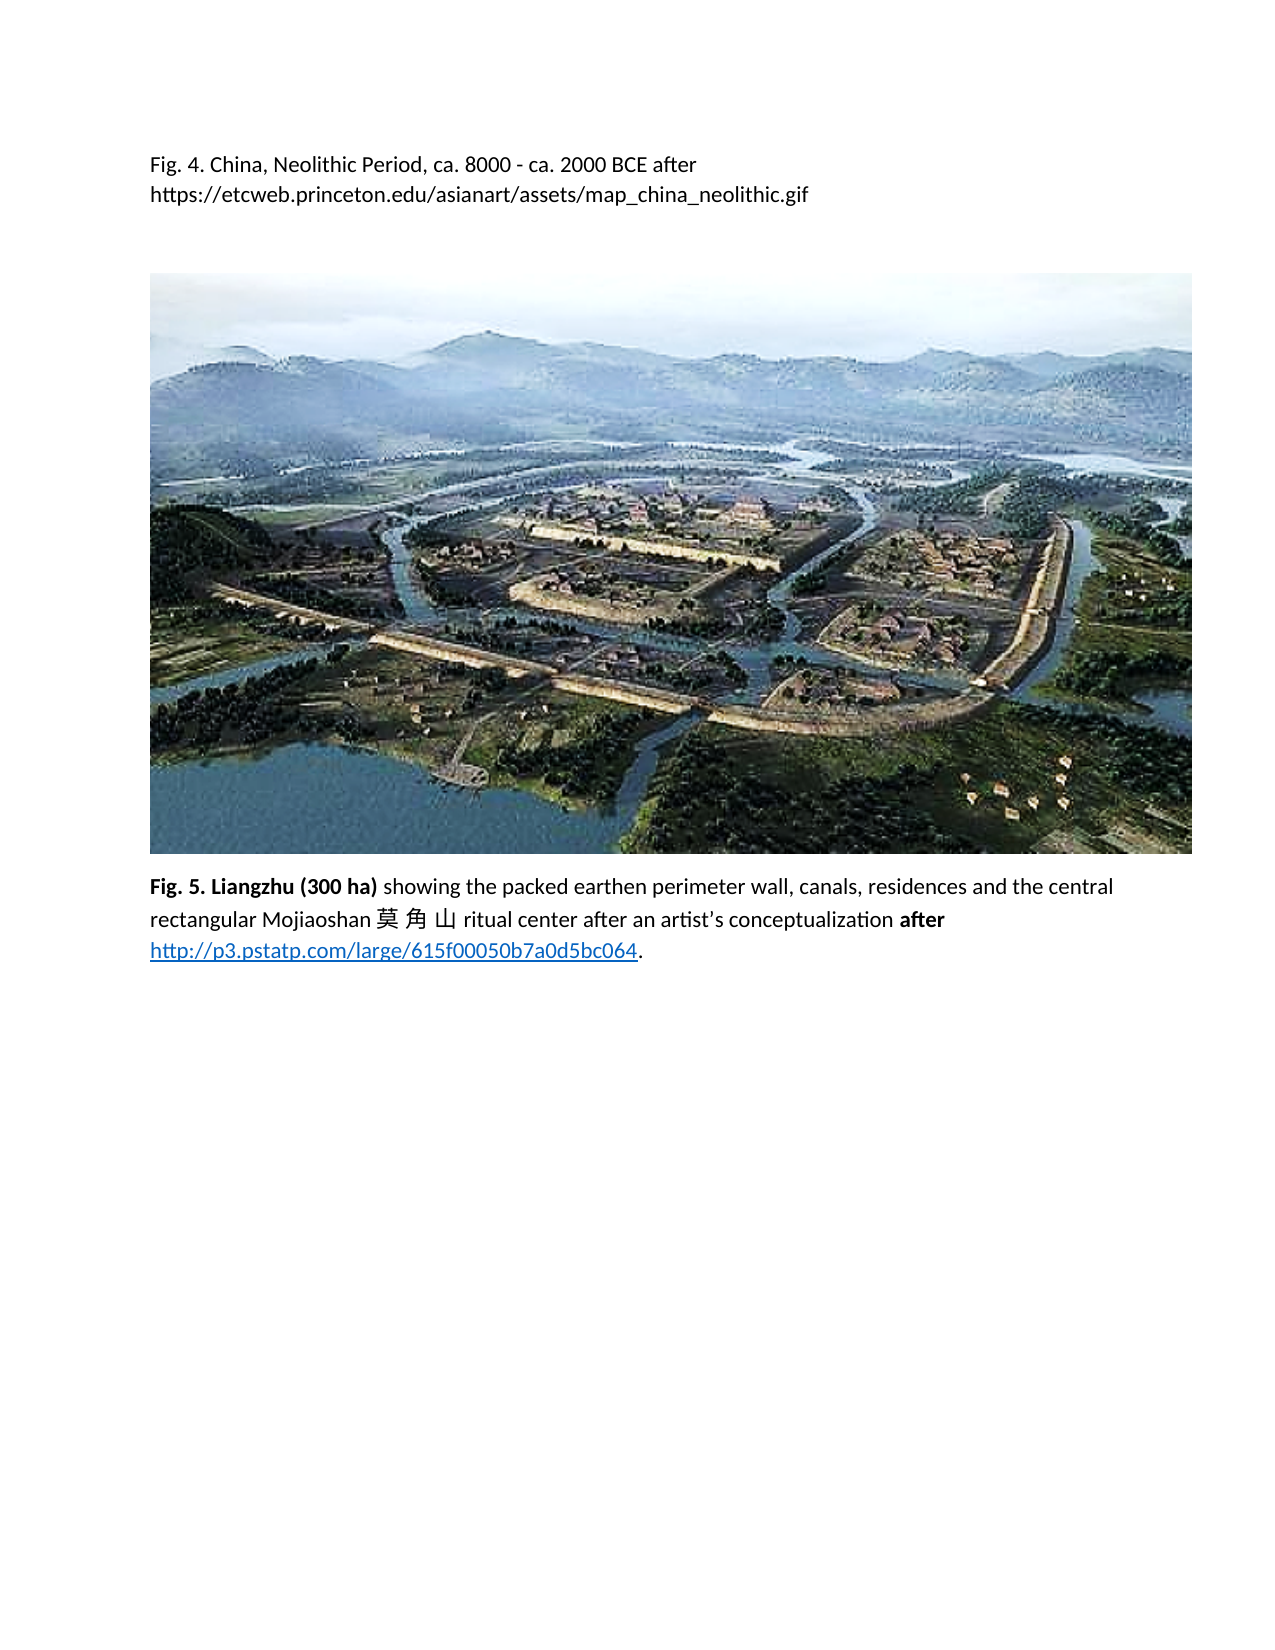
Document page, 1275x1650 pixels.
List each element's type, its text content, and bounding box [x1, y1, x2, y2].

picture [150, 273, 1192, 854]
text Fig. 4. China, Neolithic Period, ca. 8000 - ca. 2000 BCE after https://etcweb.princeton.edu/asianart/assets/map_china_neolithic.gif [150, 150, 1125, 208]
text Fig. 5. Liangzhu (300 ha) showing the packed earthen perimeter wall, canals, residences and the central rectangular Mojiaoshan 莫 角 山 ritual center after an artist’s conceptualization after http://p3.pstatp.com/large/615f00050b7a0d5bc064. [150, 872, 1125, 964]
